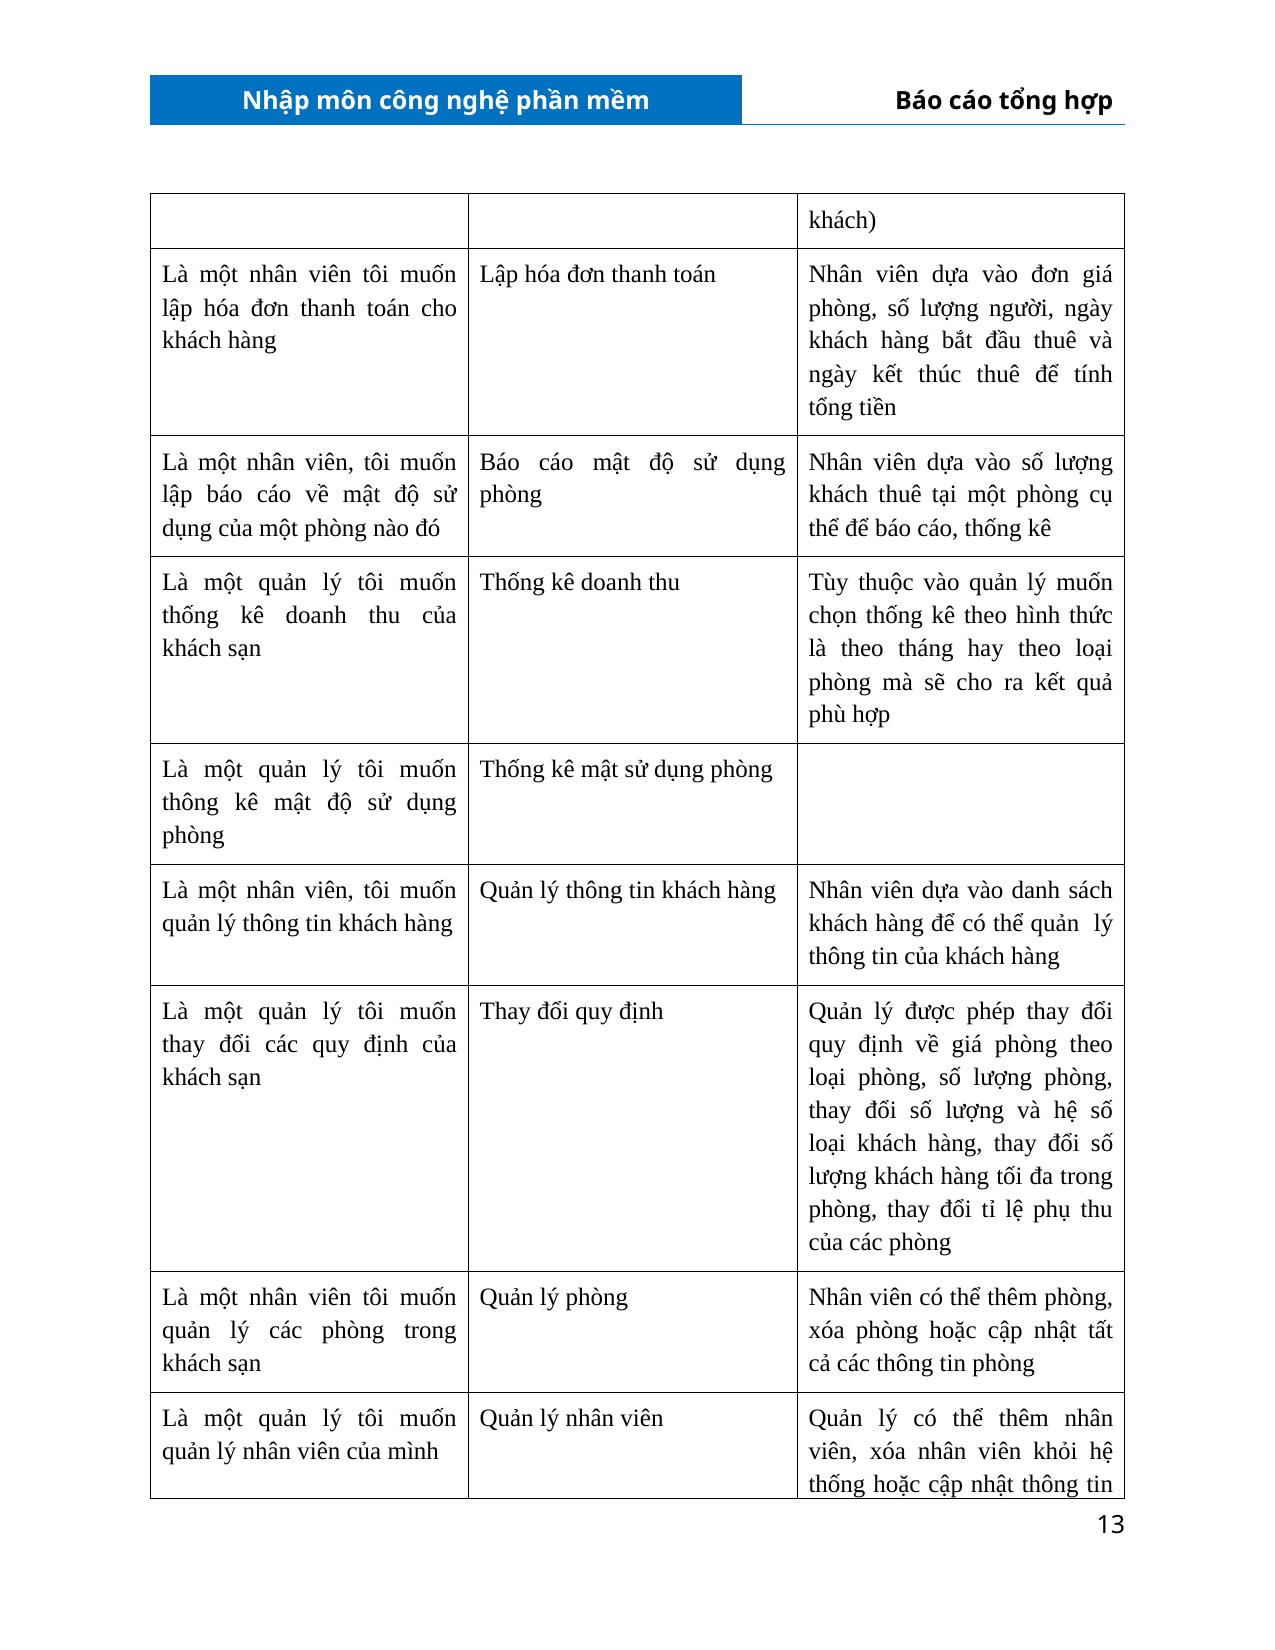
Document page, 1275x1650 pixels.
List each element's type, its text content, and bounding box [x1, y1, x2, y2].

table_cell Là một nhân viên, tôi muốn lập báo cáo về mật độ sử dụng của một phòng nào đó [151, 436, 468, 556]
table_cell Báo cáo mật độ sử dụng phòng [469, 436, 797, 556]
table_cell Thay đổi quy định [469, 986, 797, 1271]
table_cell [798, 744, 1124, 864]
table_cell Quản lý nhân viên [469, 1393, 797, 1498]
table_cell Nhân viên dựa vào đơn giá phòng, số lượng người, ngày khách hàng bắt đầu thuê và ngày kết thúc thuê để tính tổng tiền [798, 249, 1124, 435]
table_cell Là một nhân viên tôi muốn lập hóa đơn thanh toán cho khách hàng [151, 249, 468, 435]
table_cell Tùy thuộc vào quản lý muốn chọn thống kê theo hình thức là theo tháng hay theo loại phòng mà sẽ cho ra kết quả phù hợp [798, 557, 1124, 743]
table_cell Quản lý phòng [469, 1272, 797, 1392]
table_cell Thống kê doanh thu [469, 557, 797, 743]
table_cell Là một quản lý tôi muốn thống kê doanh thu của khách sạn [151, 557, 468, 743]
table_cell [151, 194, 468, 248]
table_cell Là một quản lý tôi muốn thông kê mật độ sử dụng phòng [151, 744, 468, 864]
table_cell Thống kê mật sử dụng phòng [469, 744, 797, 864]
table_cell Nhân viên có thể thêm phòng, xóa phòng hoặc cập nhật tất cả các thông tin phòng [798, 1272, 1124, 1392]
table_cell Quản lý thông tin khách hàng [469, 865, 797, 985]
table_cell Lập hóa đơn thanh toán [469, 249, 797, 435]
table_cell Là một nhân viên tôi muốn quản lý các phòng trong khách sạn [151, 1272, 468, 1392]
table_cell Quản lý được phép thay đổi quy định về giá phòng theo loại phòng, số lượng phòng, thay đổi số lượng và hệ số loại khách hàng, thay đổi số lượng khách hàng tối đa trong phòng, thay đổi tỉ lệ phụ thu của các phòng [798, 986, 1124, 1271]
table_cell Là một nhân viên, tôi muốn quản lý thông tin khách hàng [151, 865, 468, 985]
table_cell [469, 194, 797, 248]
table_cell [798, 194, 1124, 248]
table_cell Nhân viên dựa vào số lượng khách thuê tại một phòng cụ thể để báo cáo, thống kê [798, 436, 1124, 556]
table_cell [151, 1393, 468, 1498]
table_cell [798, 1393, 1124, 1498]
table_cell Là một quản lý tôi muốn thay đổi các quy định của khách sạn [151, 986, 468, 1271]
table_cell Nhân viên dựa vào danh sách khách hàng để có thể quản lý thông tin của khách hàng [798, 865, 1124, 985]
